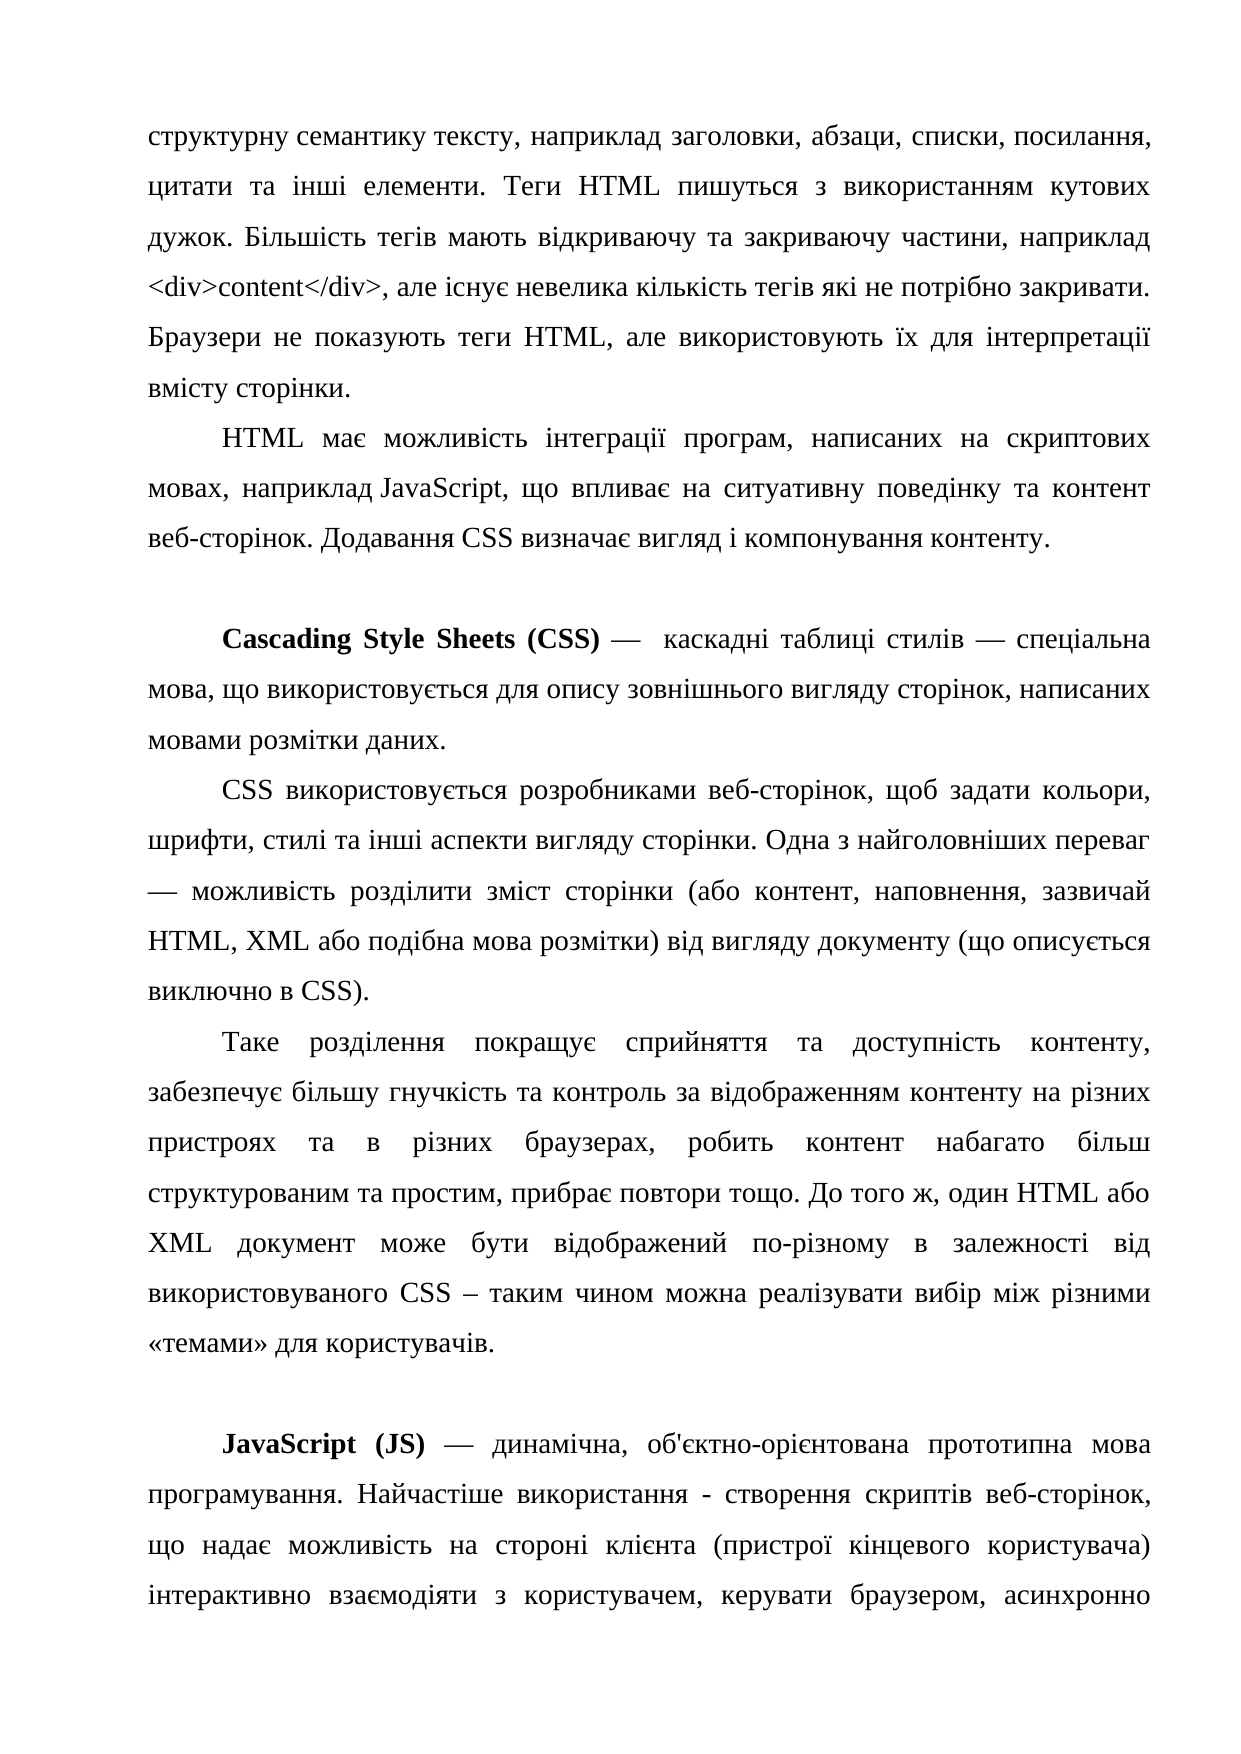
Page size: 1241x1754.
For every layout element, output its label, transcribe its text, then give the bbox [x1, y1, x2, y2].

text CSS використовується розробниками веб-сторінок, щоб задати кольори, шрифти, стилі та інші аспекти вигляду сторінки. Одна з найголовніших переваг — можливість розділити зміст сторінки (або контент, наповнення, зазвичай HTML, XML або подібна мова розмітки) від вигляду документу (що описується виключно в CSS). [148, 772, 1152, 1007]
text HTML має можливість інтеграції програм, написаних на скриптових мовах, наприклад JavaScript, що впливає на ситуативну поведінку та контент веб-сторінок. Додавання CSS визначає вигляд і компонування контенту. [148, 420, 1152, 554]
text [148, 1426, 1152, 1611]
text Таке розділення покращує сприйняття та доступність контенту, забезпечує більшу гнучкість та контроль за відображенням контенту на різних пристроях та в різних браузерах, робить контент набагато більш структурованим та простим, прибрає повтори тощо. До того ж, один HTML або XML документ може бути відображений по-різному в залежності від використовуваного CSS – таким чином можна реалізувати вибір між різними «темами» для користувачів. [148, 1024, 1152, 1359]
text Cascading Style Sheets (CSS) — каскадні таблиці стилів — спеціальна мова, що використовується для опису зовнішнього вигляду сторінок, написаних мовами розмітки даних. [148, 621, 1152, 755]
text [148, 118, 1152, 403]
